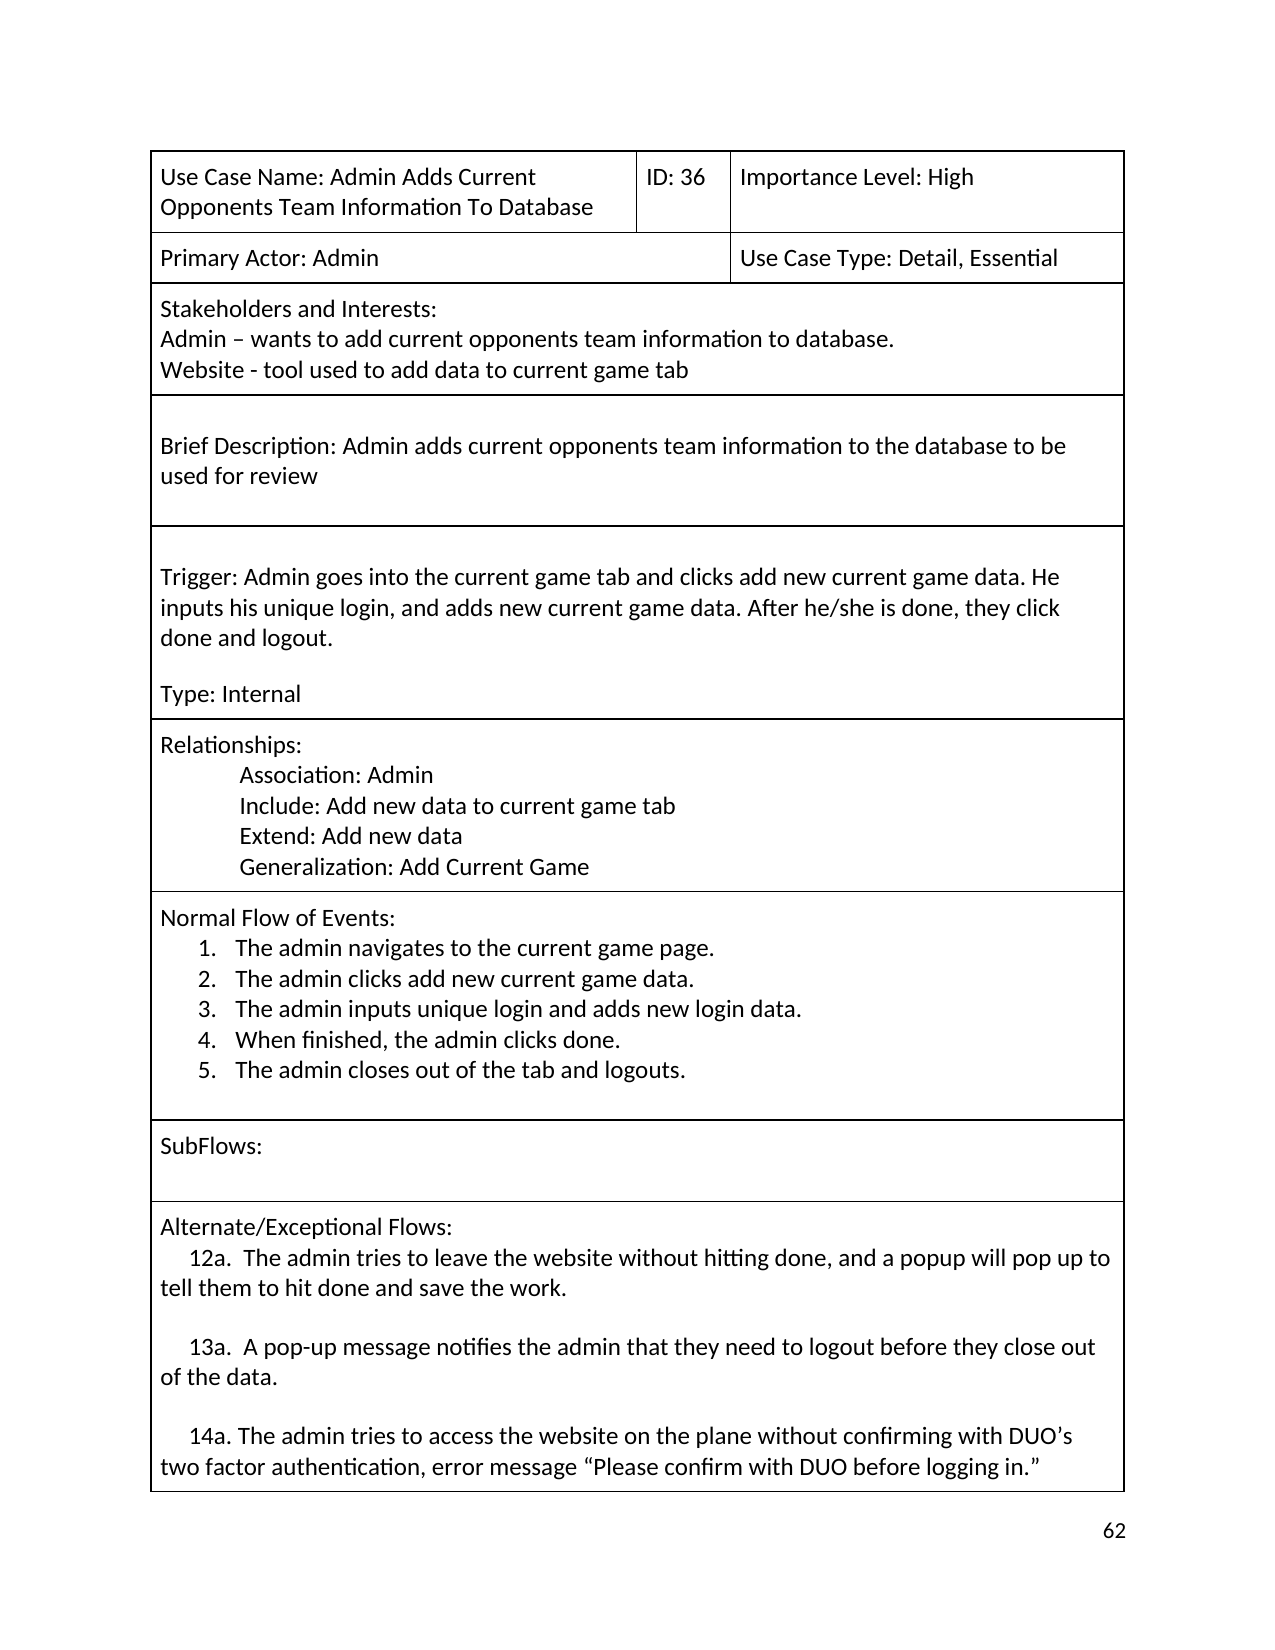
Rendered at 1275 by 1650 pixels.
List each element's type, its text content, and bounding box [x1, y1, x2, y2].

table_cell Trigger: Admin goes into the current game tab and clicks add new current game data. He inputs his unique login, and adds new current game data. After he/she is done, they click done and logout. Type: Internal [152, 527, 1123, 718]
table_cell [152, 1202, 1123, 1491]
table_cell SubFlows: [152, 1121, 1123, 1201]
table_cell Brief Description: Admin adds current opponents team information to the database to be used for review [152, 396, 1123, 525]
table_header ID: 36 [637, 152, 730, 231]
table_header Importance Level: High [731, 152, 1123, 231]
table_header Use Case Name: Admin Adds Current Opponents Team Information To Database [152, 152, 636, 231]
table_cell Primary Actor: Admin [152, 233, 730, 282]
table_cell Use Case Type: Detail, Essential [731, 233, 1123, 282]
table_cell Stakeholders and Interests: Admin – wants to add current opponents team information to database. Website - tool used to add data to current game tab [152, 284, 1123, 394]
table_cell Relationships: Association: Admin Include: Add new data to current game tab Extend: Add new data Generalization: Add Current Game [152, 720, 1123, 891]
table_cell Normal Flow of Events: The admin navigates to the current game page. The admin clicks add new current game data. The admin inputs unique login and adds new login data. When finished, the admin clicks done. The admin closes out of the tab and logouts. [152, 892, 1123, 1119]
